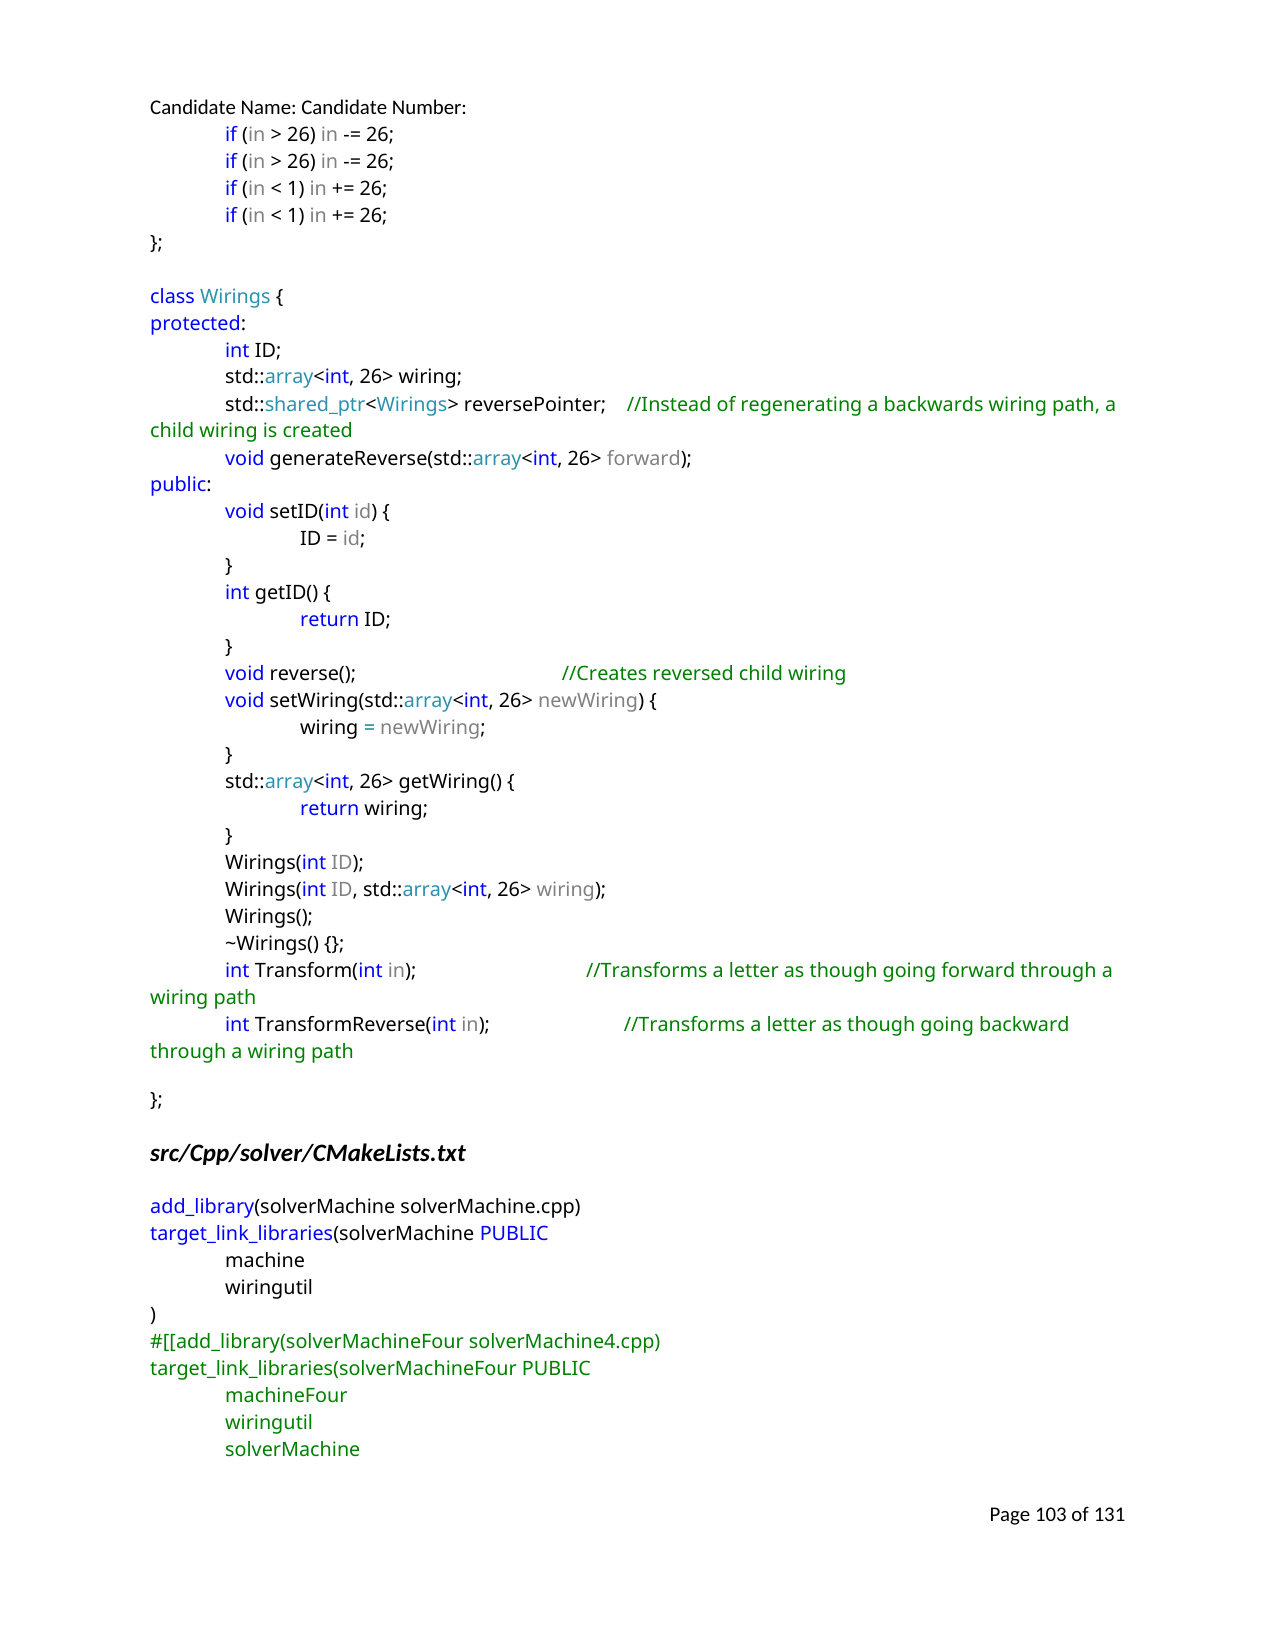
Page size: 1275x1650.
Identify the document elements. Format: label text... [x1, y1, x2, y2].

text void setWiring(std::array<int, 26> newWiring) { [150, 687, 1125, 713]
text if (in > 26) in -= 26; [150, 147, 1125, 174]
text int TransformReverse(int in); //Transforms a letter as though going backward through a wiring path [150, 1010, 1125, 1064]
text src/Cpp/solver/CMakeLists.txt [150, 1137, 1125, 1167]
text public: [150, 471, 1125, 498]
text protected: [150, 309, 1125, 336]
text return wiring; [150, 794, 1125, 821]
text target_link_libraries(solverMachine PUBLIC [150, 1220, 1125, 1247]
text void generateReverse(std::array<int, 26> forward); [150, 444, 1125, 471]
text #[[add_library(solverMachineFour solverMachine4.cpp) [150, 1328, 1125, 1354]
text int Transform(int in); //Transforms a letter as though going forward through a wiring path [150, 956, 1125, 1010]
text } [150, 552, 1125, 579]
text machine [150, 1247, 1125, 1274]
text int ID; [150, 336, 1125, 363]
text std::array<int, 26> wiring; [150, 363, 1125, 390]
text add_library(solverMachine solverMachine.cpp) [150, 1193, 1125, 1220]
text if (in > 26) in -= 26; [150, 120, 1125, 147]
text } [150, 821, 1125, 848]
text if (in < 1) in += 26; [150, 201, 1125, 228]
text ~Wirings() {}; [150, 929, 1125, 956]
text }; [150, 1085, 1125, 1112]
text void setID(int id) { [150, 498, 1125, 525]
text target_link_libraries(solverMachineFour PUBLIC [150, 1354, 1125, 1382]
text Wirings(); [150, 902, 1125, 929]
text machineFour [150, 1382, 1125, 1408]
text wiring = newWiring; [150, 713, 1125, 741]
text } [150, 741, 1125, 767]
text }; [150, 228, 1125, 255]
text Wirings(int ID); [150, 848, 1125, 875]
text return ID; [150, 606, 1125, 633]
text solverMachine [150, 1436, 1125, 1462]
text if (in < 1) in += 26; [150, 174, 1125, 201]
text std::shared_ptr<Wirings> reversePointer; //Instead of regenerating a backwards wiring path, a child wiring is created [150, 390, 1125, 444]
text class Wirings { [150, 282, 1125, 309]
text ID = id; [150, 525, 1125, 552]
text } [150, 633, 1125, 659]
text wiringutil [150, 1274, 1125, 1301]
text int getID() { [150, 579, 1125, 606]
text void reverse(); //Creates reversed child wiring [150, 659, 1125, 687]
text std::array<int, 26> getWiring() { [150, 767, 1125, 794]
text wiringutil [150, 1408, 1125, 1436]
text Wirings(int ID, std::array<int, 26> wiring); [150, 875, 1125, 902]
text ) [150, 1301, 1125, 1328]
